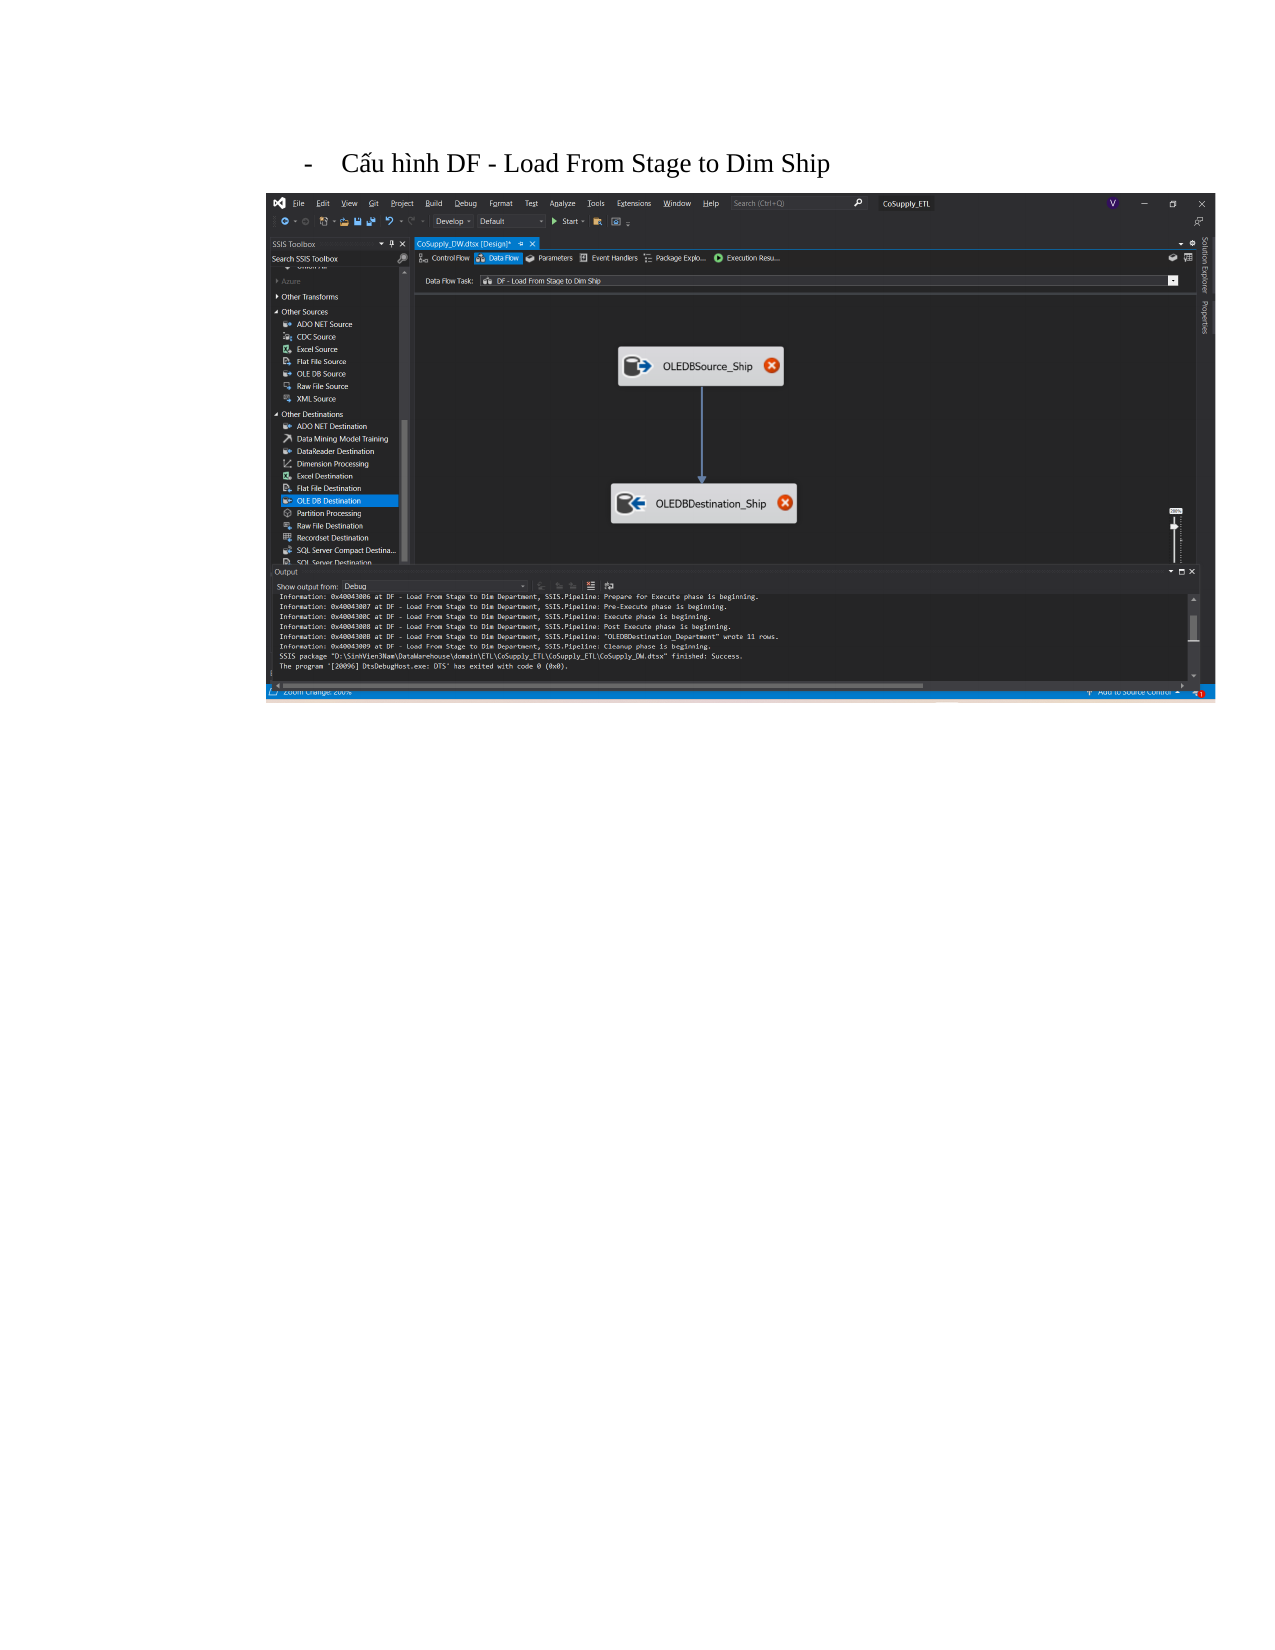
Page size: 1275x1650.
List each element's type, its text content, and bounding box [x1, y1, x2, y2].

picture [266, 193, 1216, 703]
list Cấu hình DF - Load From Stage to Dim Ship [303, 147, 1156, 178]
